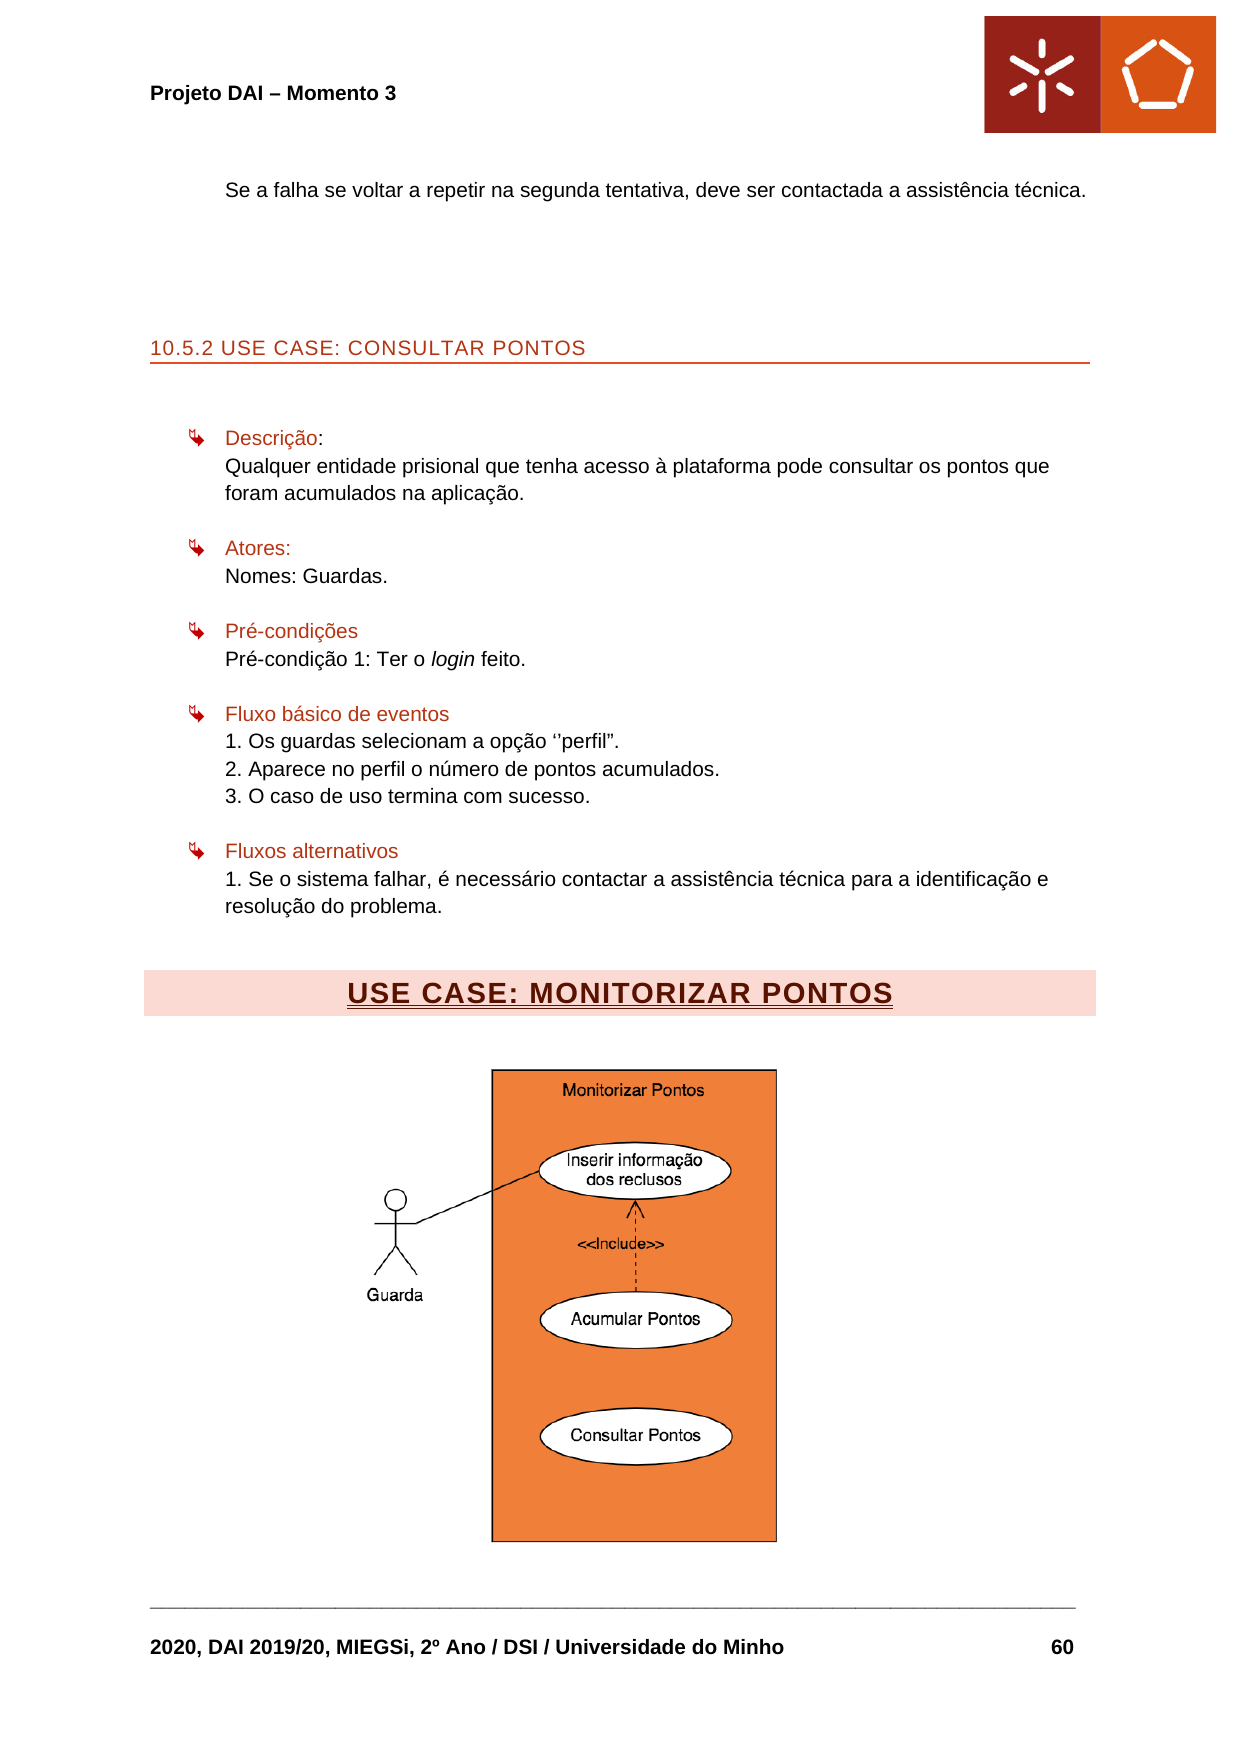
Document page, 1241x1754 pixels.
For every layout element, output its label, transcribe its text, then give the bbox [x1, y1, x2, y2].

list Atores: [187, 536, 1090, 560]
list Nomes: Guardas. [225, 564, 1090, 588]
list Fluxo básico de eventos [187, 701, 1090, 726]
list Pré-condições [187, 619, 1090, 643]
list 3. O caso de uso termina com sucesso. [225, 784, 1090, 808]
list Pré-condição 1: Ter o login feito. [225, 646, 1090, 670]
list 1. Os guardas selecionam a opção ‘’perfil”. [225, 729, 1090, 753]
picture [328, 1021, 825, 1563]
list Qualquer entidade prisional que tenha acesso à plataforma pode consultar os pontos que foram acumulados na aplicação. [225, 454, 1090, 505]
picture [984, 16, 1217, 133]
list 1. Se o sistema falhar, é necessário contactar a assistência técnica para a identificação e resolução do problema. [225, 867, 1090, 918]
subtitle 10.5.2 Use case: Consultar Pontos [150, 336, 1090, 362]
list Fluxos alternativos [187, 839, 1090, 863]
subtitle Use case: Monitorizar Pontos [150, 976, 1090, 1010]
list 2. Aparece no perfil o número de pontos acumulados. [225, 757, 1090, 781]
list Descrição: [187, 426, 1090, 450]
list Se a falha se voltar a repetir na segunda tentativa, deve ser contactada a assistência técnica. [225, 178, 1090, 202]
